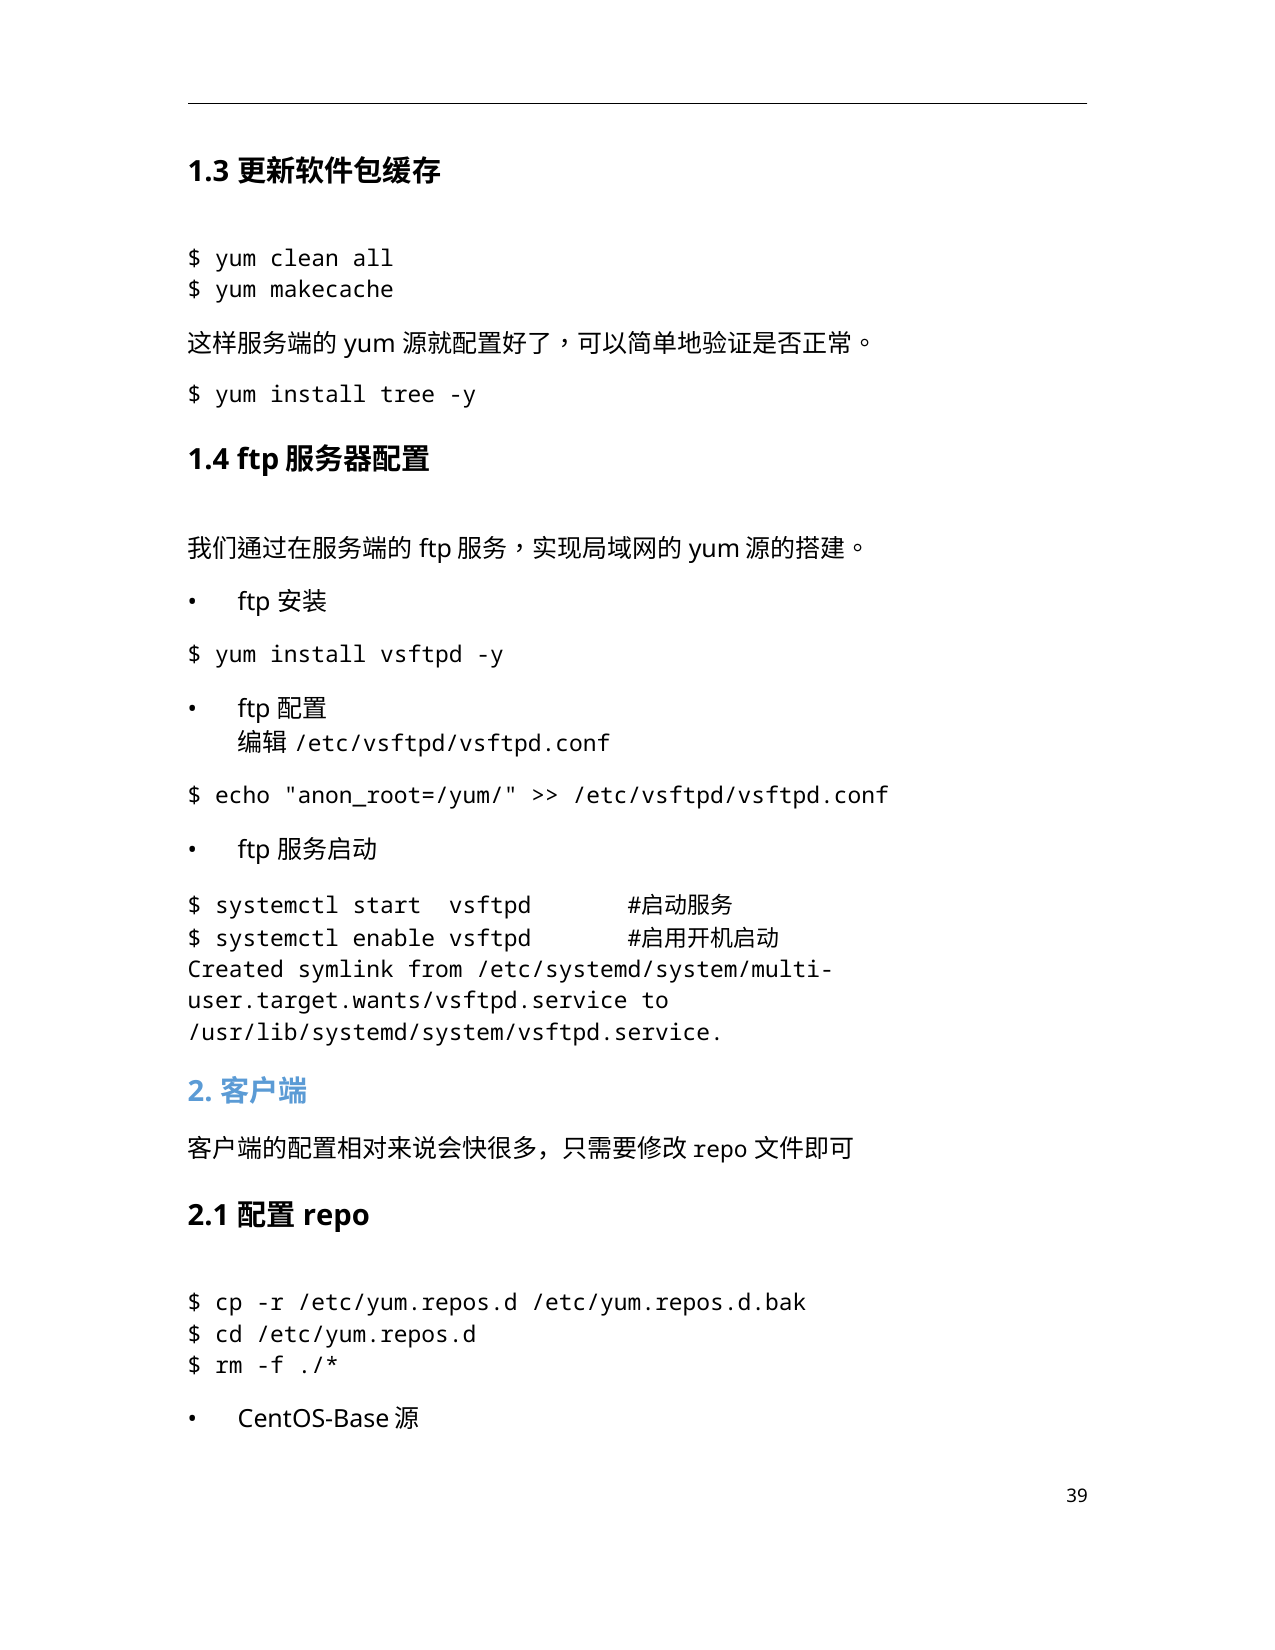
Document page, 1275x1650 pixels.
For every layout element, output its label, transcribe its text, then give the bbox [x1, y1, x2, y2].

list ftp 安装 [187, 583, 1087, 618]
subtitle 1.3 更新软件包缓存 [187, 150, 1087, 190]
text $ echo "anon_root=/yum/" >> /etc/vsftpd/vsftpd.conf [187, 779, 1087, 811]
list ftp 配置 编辑 /etc/vsftpd/vsftpd.conf [187, 691, 1087, 759]
text 客户端的配置相对来说会快很多，只需要修改repo 文件即可 [187, 1129, 1087, 1165]
subtitle 2. 客户端 [187, 1068, 1087, 1110]
text $ yum clean all $ yum makecache [187, 242, 1087, 304]
list CentOS-Base源 [187, 1401, 1087, 1435]
list ftp 服务启动 [187, 832, 1087, 866]
text $ cp -r /etc/yum.repos.d /etc/yum.repos.d.bak $ cd /etc/yum.repos.d $ rm -f ./* [187, 1286, 1087, 1380]
subtitle 1.4 ftp服务器配置 [187, 439, 1087, 478]
text 这样服务端的 yum 源就配置好了，可以简单地验证是否正常。 [187, 325, 1087, 359]
text 我们通过在服务端的 ftp服务，实现局域网的 yum源的搭建。 [187, 531, 1087, 565]
text $ systemctl start vsftpd #启动服务 $ systemctl enable vsftpd #启用开机启动 Created symlink from /etc/systemd/system/multi-user.target.wants/vsftpd.service to /usr/lib/systemd/system/vsftpd.service. [187, 886, 1087, 1047]
subtitle 2.1 配置 repo [187, 1194, 1087, 1234]
text $ yum install vsftpd -y [187, 638, 1087, 670]
text $ yum install tree -y [187, 378, 1087, 409]
